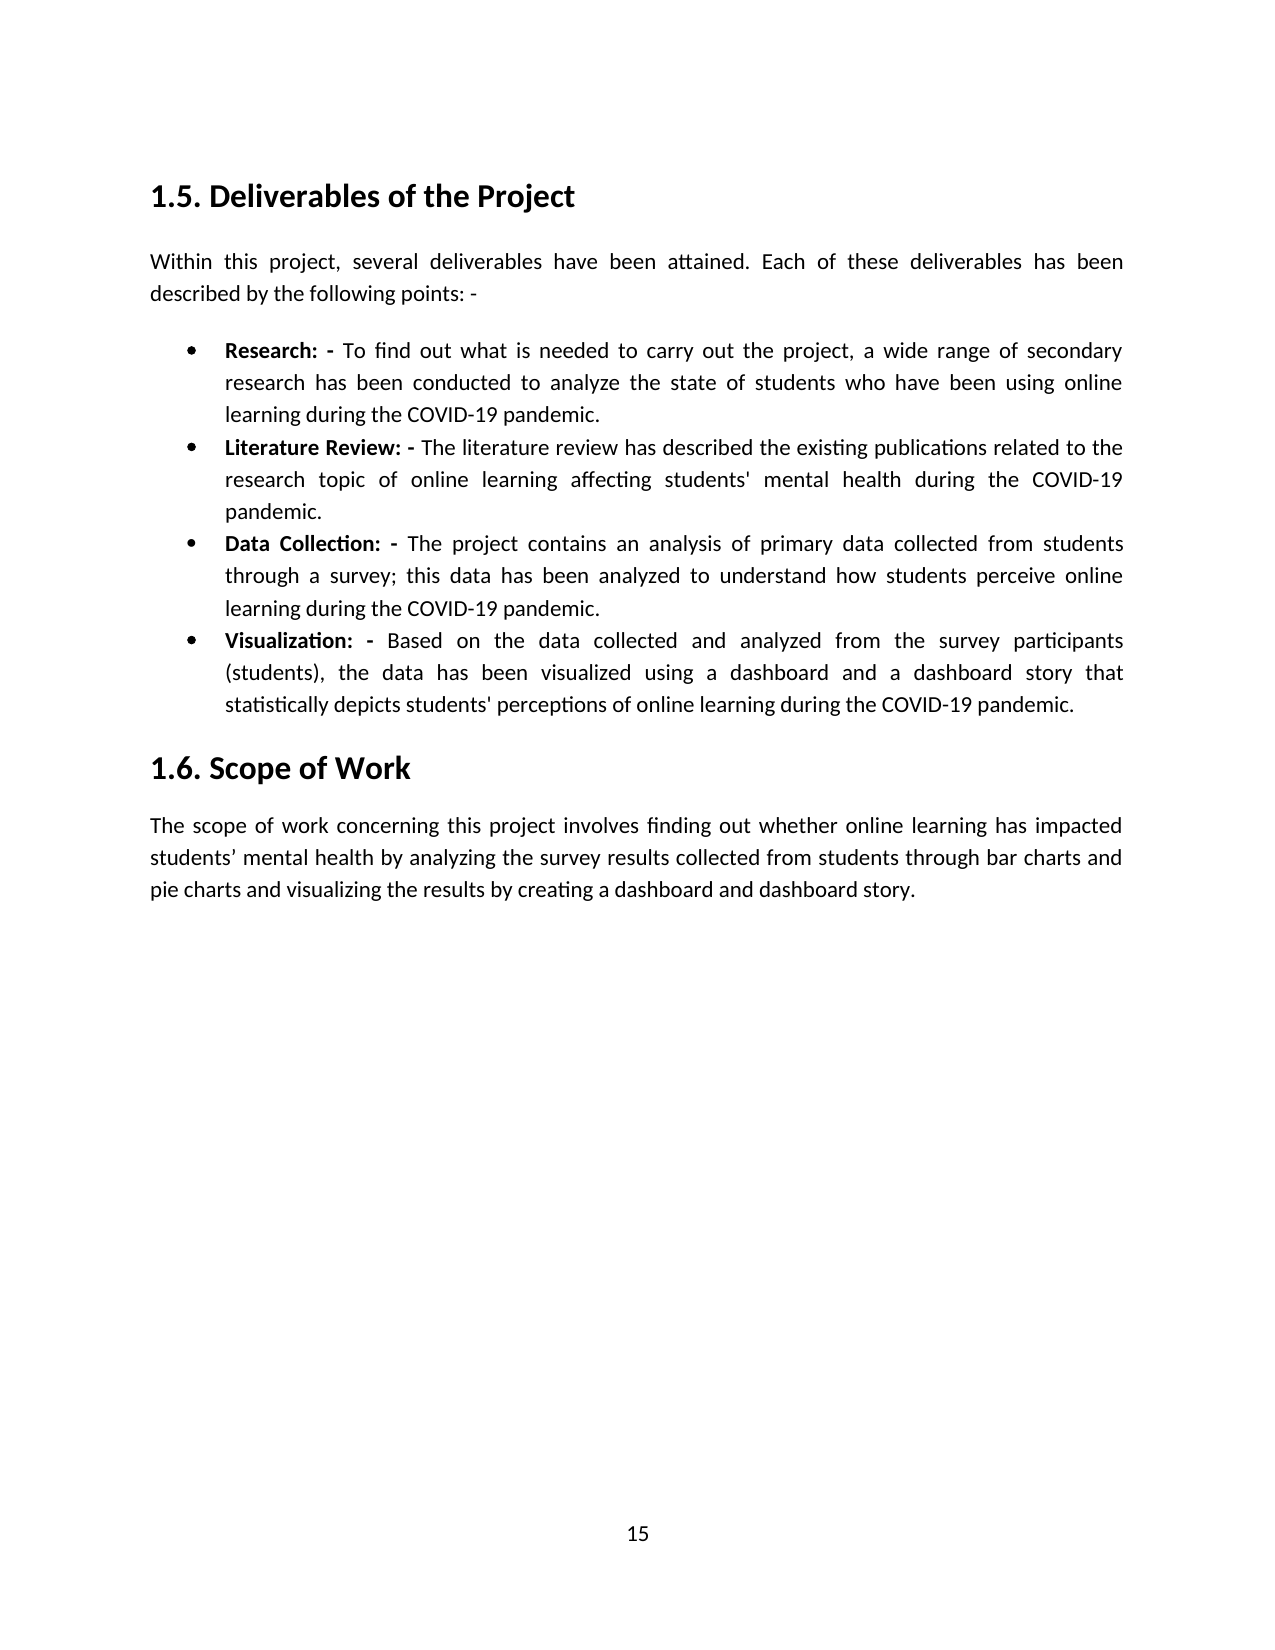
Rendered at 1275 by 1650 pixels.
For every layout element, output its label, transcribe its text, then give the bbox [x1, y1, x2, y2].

text Within this project, several deliverables have been attained. Each of these deliverables has been described by the following points: - [150, 247, 1125, 307]
list Data Collection: - The project contains an analysis of primary data collected from students through a survey; this data has been analyzed to understand how students perceive online learning during the COVID-19 pandemic. [187, 529, 1125, 622]
text The scope of work concerning this project involves finding out whether online learning has impacted students’ mental health by analyzing the survey results collected from students through bar charts and pie charts and visualizing the results by creating a dashboard and dashboard story. [150, 811, 1125, 903]
list Visualization: - Based on the data collected and analyzed from the survey participants (students), the data has been visualized using a dashboard and a dashboard story that statistically depicts students' perceptions of online learning during the COVID-19 pandemic. [187, 626, 1125, 718]
list Research: - To find out what is needed to carry out the project, a wide range of secondary research has been conducted to analyze the state of students who have been using online learning during the COVID-19 pandemic. [187, 336, 1125, 428]
subtitle 1.6. Scope of Work [150, 747, 1125, 788]
list Literature Review: - The literature review has described the existing publications related to the research topic of online learning affecting students' mental health during the COVID-19 pandemic. [187, 433, 1125, 525]
subtitle 1.5. Deliverables of the Project [150, 175, 1125, 216]
